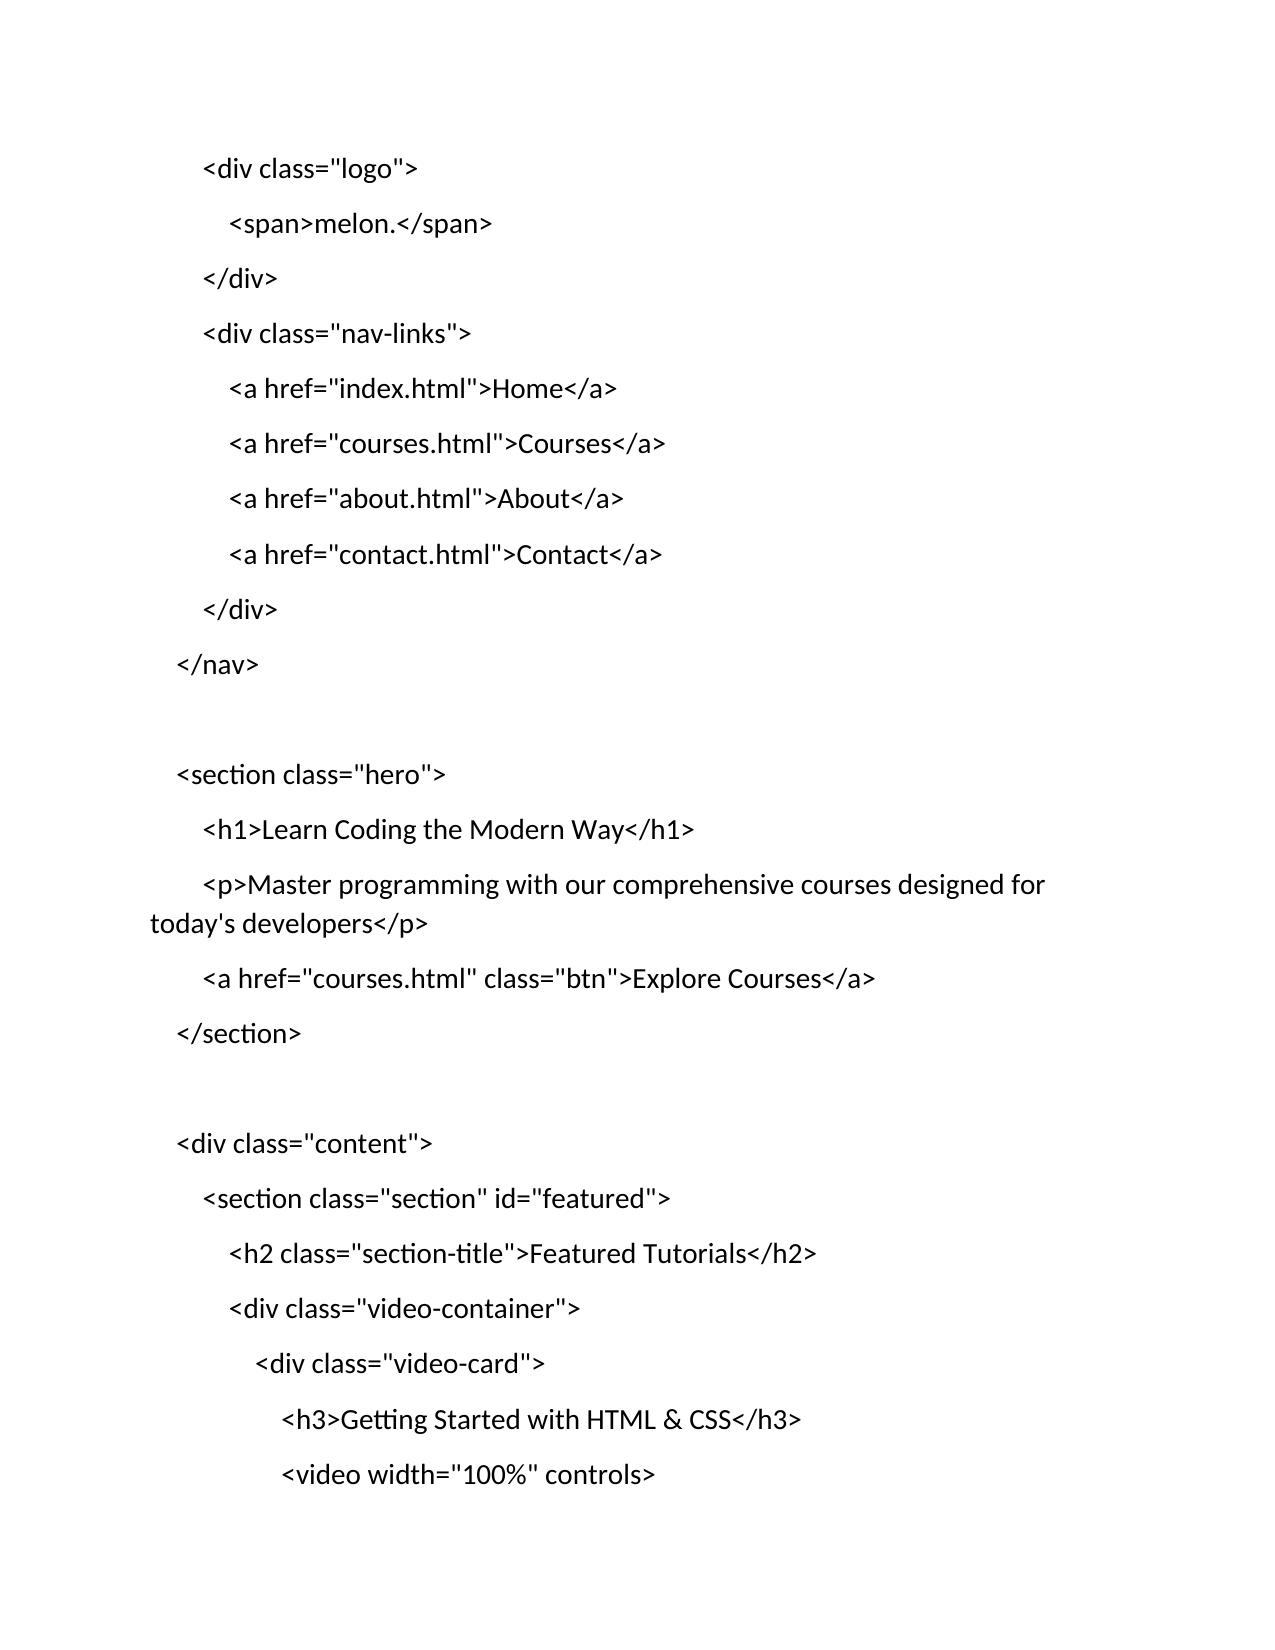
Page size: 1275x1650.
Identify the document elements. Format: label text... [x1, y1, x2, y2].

text <h1>Learn Coding the Modern Way</h1> [150, 811, 1125, 847]
text </section> [150, 1015, 1125, 1051]
text <section class="hero"> [150, 756, 1125, 792]
text <a href="courses.html" class="btn">Explore Courses</a> [150, 960, 1125, 996]
text </nav> [150, 646, 1125, 682]
text <a href="contact.html">Contact</a> [150, 536, 1125, 571]
text <div class="content"> [150, 1125, 1125, 1161]
text <h3>Getting Started with HTML & CSS</h3> [150, 1401, 1125, 1436]
text </div> [150, 260, 1125, 296]
text <h2 class="section-title">Featured Tutorials</h2> [150, 1235, 1125, 1271]
text <div class="video-container"> [150, 1291, 1125, 1326]
text <div class="logo"> [150, 150, 1125, 186]
text <span>melon.</span> [150, 205, 1125, 241]
text <video width="100%" controls> [150, 1456, 1125, 1491]
text <div class="video-card"> [150, 1346, 1125, 1381]
text <section class="section" id="featured"> [150, 1180, 1125, 1216]
text <a href="index.html">Home</a> [150, 370, 1125, 406]
text <a href="courses.html">Courses</a> [150, 426, 1125, 461]
text <a href="about.html">About</a> [150, 481, 1125, 516]
text <p>Master programming with our comprehensive courses designed for today's developers</p> [150, 866, 1125, 940]
text <div class="nav-links"> [150, 315, 1125, 351]
text </div> [150, 591, 1125, 626]
